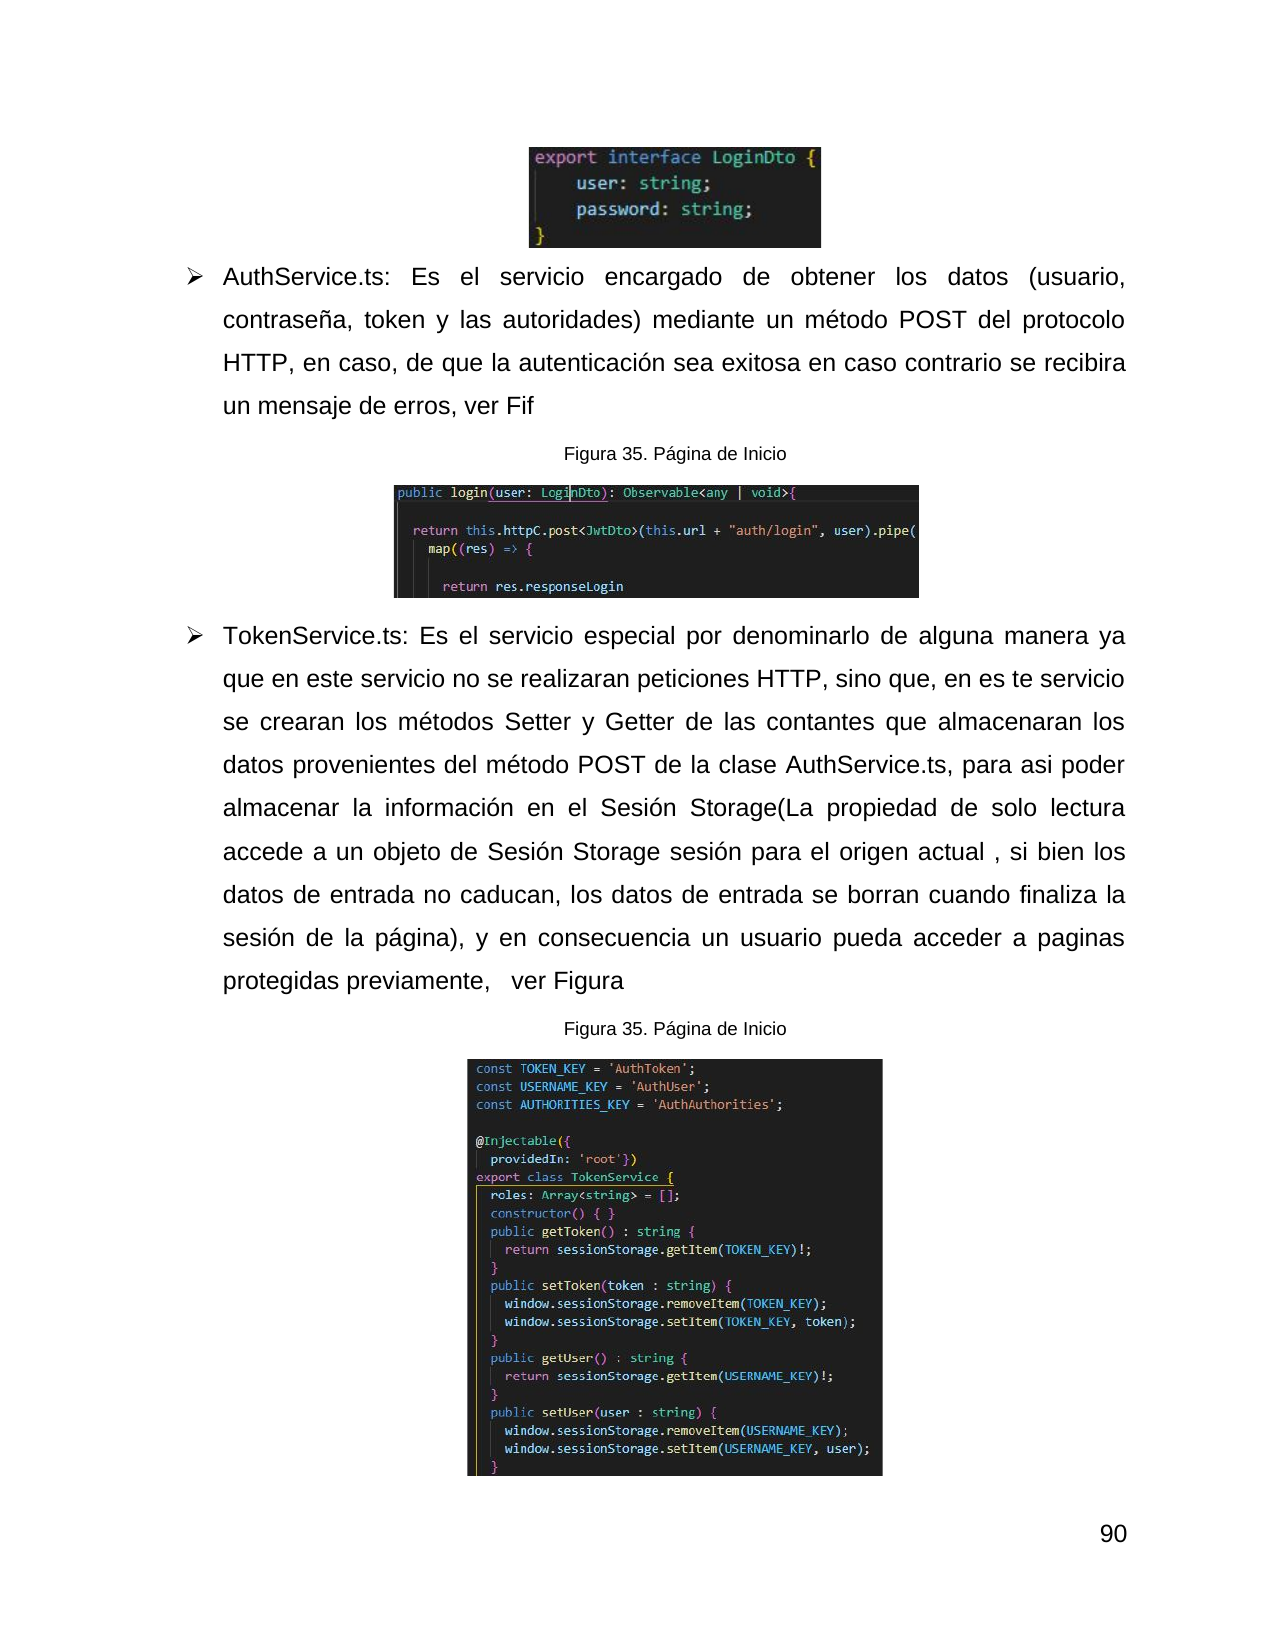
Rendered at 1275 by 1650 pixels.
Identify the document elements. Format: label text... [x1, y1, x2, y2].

picture [528, 147, 822, 248]
list AuthService.ts: Es el servicio encargado de obtener los datos (usuario, contraseña, token y las autoridades) mediante un método POST del protocolo HTTP, en caso, de que la autenticación sea exitosa en caso contrario se recibira un mensaje de erros, ver Fif [185, 262, 1127, 420]
list TokenService.ts: Es el servicio especial por denominarlo de alguna manera ya que en este servicio no se realizaran peticiones HTTP, sino que, en es te servicio se crearan los métodos Setter y Getter de las contantes que almacenaran los datos provenientes del método POST de la clase AuthService.ts, para asi poder almacenar la información en el Sesión Storage(La propiedad de solo lectura accede a un objeto de Sesión Storage sesión para el origen actual , si bien los datos de entrada no caducan, los datos de entrada se borran cuando finaliza la sesión de la página), y en consecuencia un usuario pueda acceder a paginas protegidas previamente, ver Figura [185, 621, 1127, 994]
picture [467, 1059, 883, 1476]
picture [393, 485, 919, 598]
text Figura 35. Página de Inicio [223, 443, 1127, 464]
text Figura 35. Página de Inicio [223, 1017, 1127, 1039]
